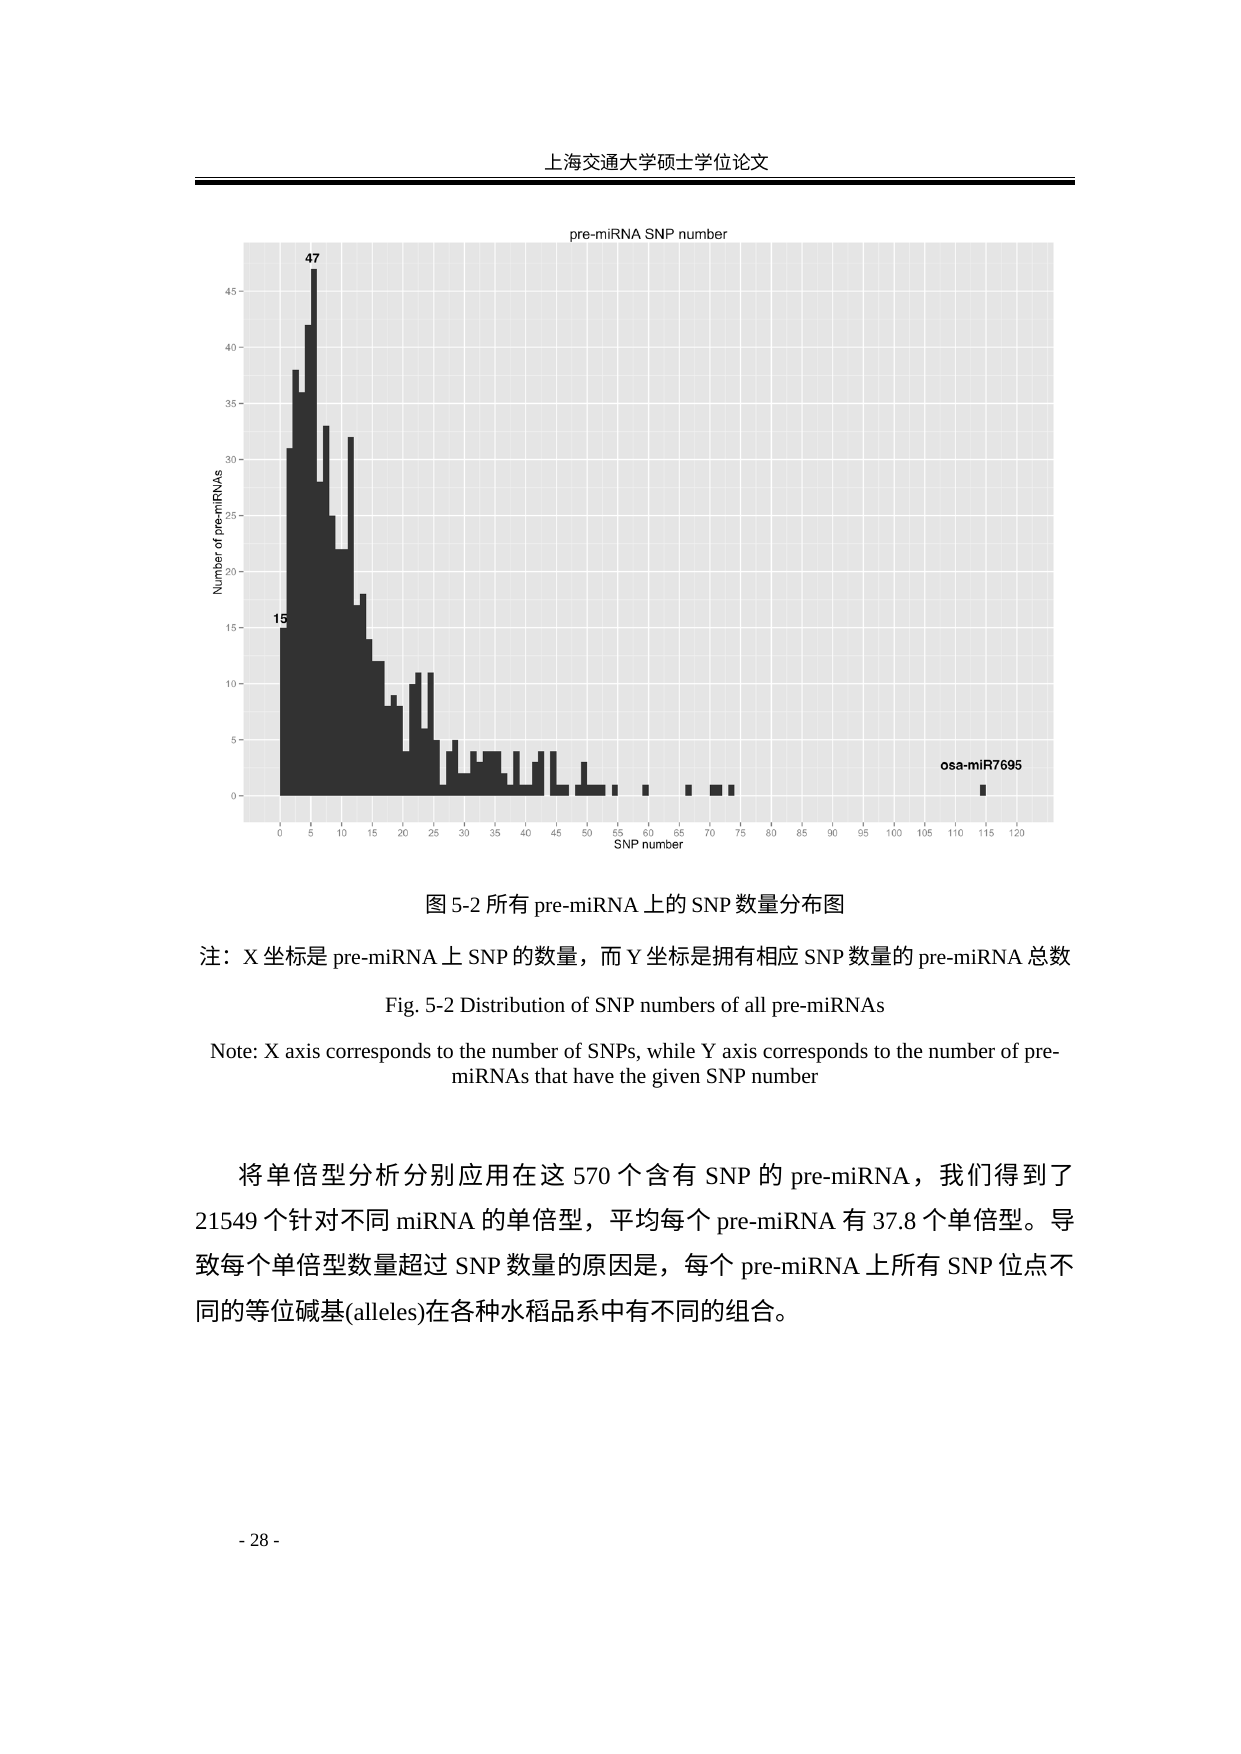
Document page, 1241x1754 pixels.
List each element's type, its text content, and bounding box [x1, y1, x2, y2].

text 图5-2 所有pre-miRNA上的SNP数量分布图 [195, 887, 1075, 918]
text Note: X axis corresponds to the number of SNPs, while Y axis corresponds to the number of pre-miRNAs that have the given SNP number [195, 1038, 1075, 1088]
picture [202, 211, 1068, 859]
text 将单倍型分析分别应用在这570个含有SNP的pre-miRNA，我们得到了21549个针对不同miRNA的单倍型，平均每个pre-miRNA有37.8个单倍型。导致每个单倍型数量超过SNP数量的原因是，每个pre-miRNA上所有SNP位点不同的等位碱基(alleles)在各种水稻品系中有不同的组合。 [195, 1155, 1075, 1327]
text Fig. 5-2 Distribution of SNP numbers of all pre-miRNAs [195, 992, 1075, 1017]
text 注：X坐标是pre-miRNA上SNP的数量，而Y坐标是拥有相应SNP数量的pre-miRNA总数 [195, 939, 1075, 971]
